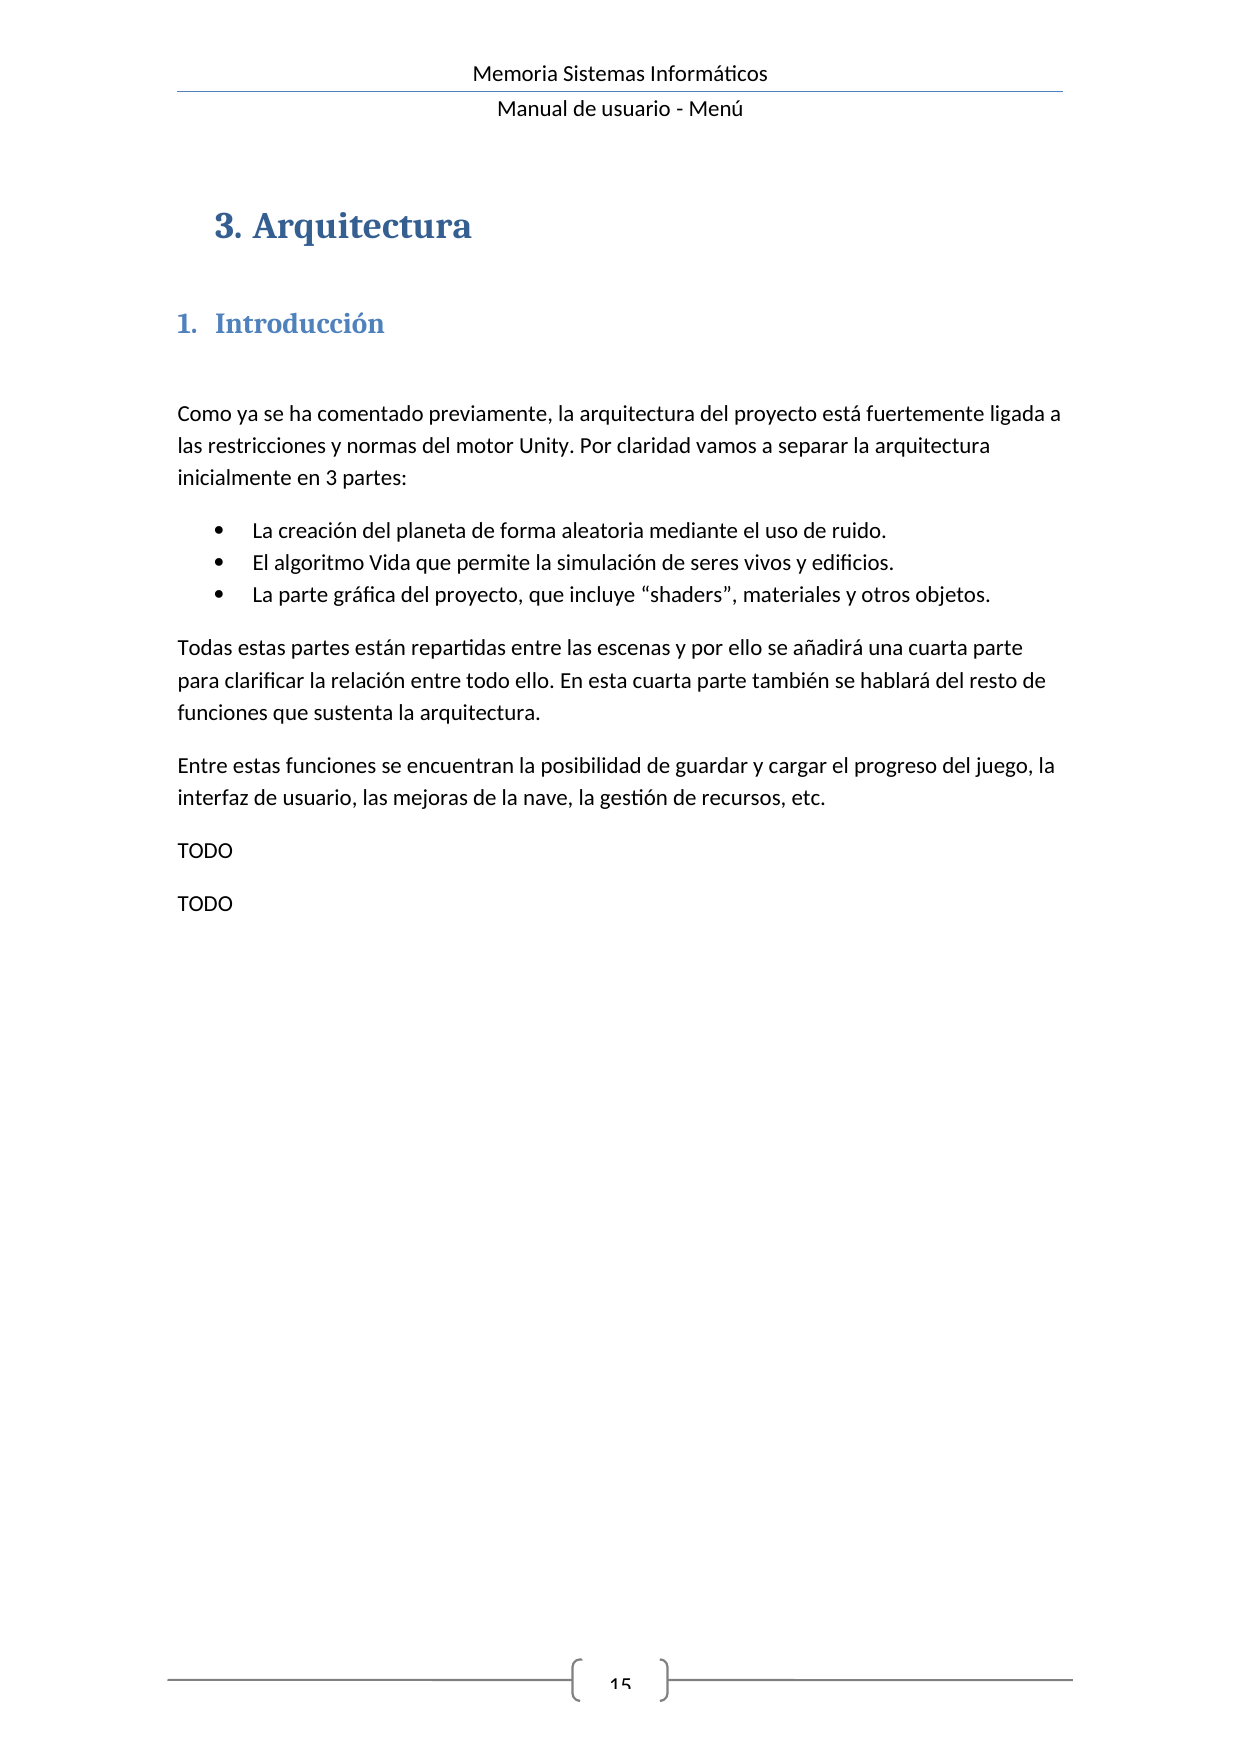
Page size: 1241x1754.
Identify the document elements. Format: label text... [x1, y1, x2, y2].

list La parte gráfica del proyecto, que incluye “shaders”, materiales y otros objetos. [215, 581, 1063, 608]
subtitle Introducción [177, 307, 1063, 341]
text TODO [177, 836, 1063, 864]
text Como ya se ha comentado previamente, la arquitectura del proyecto está fuertemente ligada a las restricciones y normas del motor Unity. Por claridad vamos a separar la arquitectura inicialmente en 3 partes: [177, 399, 1063, 491]
text Entre estas funciones se encuentran la posibilidad de guardar y cargar el progreso del juego, la interfaz de usuario, las mejoras de la nave, la gestión de recursos, etc. [177, 751, 1063, 811]
subtitle Arquitectura [215, 204, 1063, 248]
list La creación del planeta de forma aleatoria mediante el uso de ruido. [215, 516, 1063, 544]
text TODO [177, 889, 1063, 917]
text Todas estas partes están repartidas entre las escenas y por ello se añadirá una cuarta parte para clarificar la relación entre todo ello. En esta cuarta parte también se hablará del resto de funciones que sustenta la arquitectura. [177, 633, 1063, 726]
list El algoritmo Vida que permite la simulación de seres vivos y edificios. [215, 548, 1063, 576]
